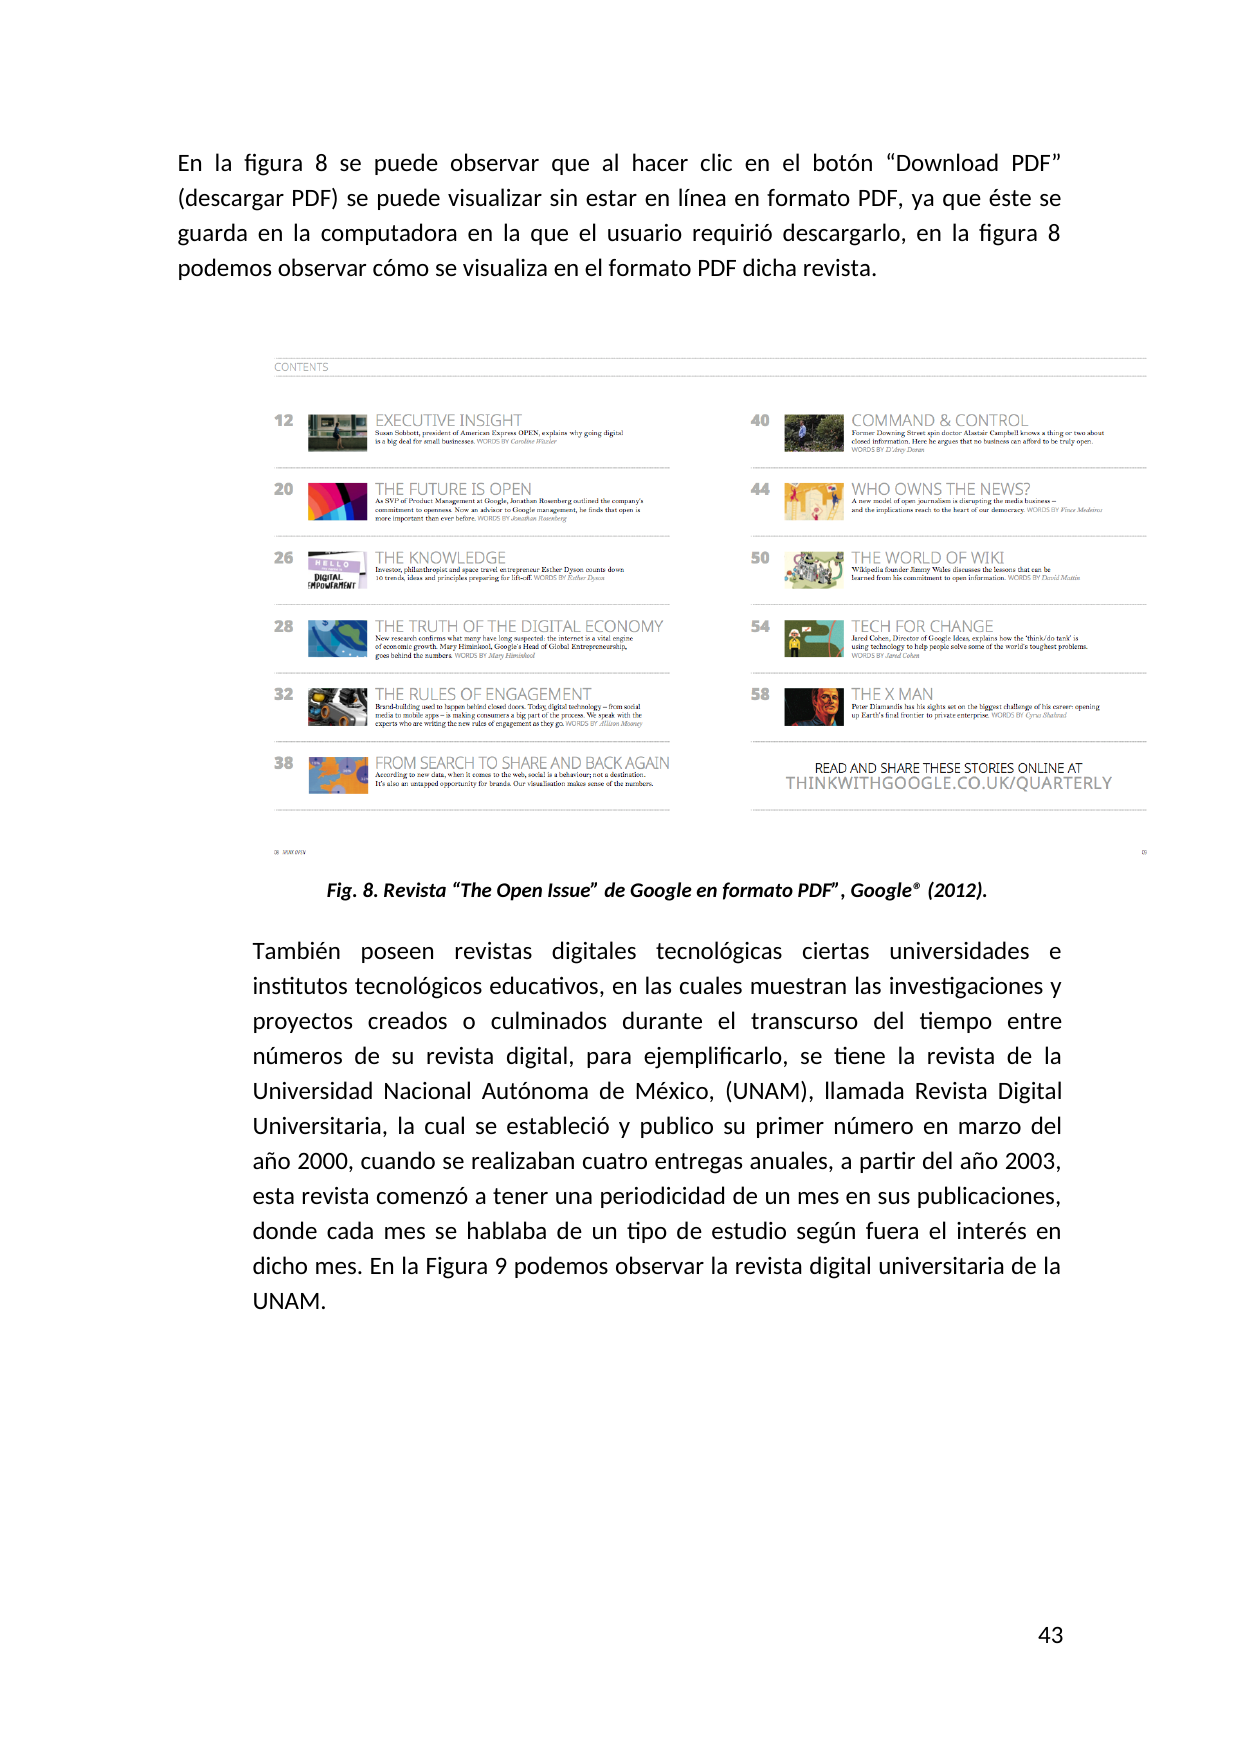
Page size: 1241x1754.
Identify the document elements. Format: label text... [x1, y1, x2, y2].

list En la figura 8 se puede observar que al hacer clic en el botón “Download PDF” (descargar PDF) se puede visualizar sin estar en línea en formato PDF, ya que éste se guarda en la computadora en la que el usuario requirió descargarlo, en la figura 8 podemos observar cómo se visualiza en el formato PDF dicha revista. [177, 148, 1063, 283]
list También poseen revistas digitales tecnológicas ciertas universidades e institutos tecnológicos educativos, en las cuales muestran las investigaciones y proyectos creados o culminados durante el transcurso del tiempo entre números de su revista digital, para ejemplificarlo, se tiene la revista de la Universidad Nacional Autónoma de México, (UNAM), llamada Revista Digital Universitaria, la cual se estableció y publico su primer número en marzo del año 2000, cuando se realizaban cuatro entregas anuales, a partir del año 2003, esta revista comenzó a tener una periodicidad de un mes en sus publicaciones, donde cada mes se hablaba de un tipo de estudio según fuera el interés en dicho mes. En la Figura 9 podemos observar la revista digital universitaria de la UNAM. [252, 935, 1063, 1316]
picture [252, 322, 1170, 873]
list Fig. 8. Revista “The Open Issue” de Google en formato PDF”, Google® (2012). [252, 877, 1063, 902]
